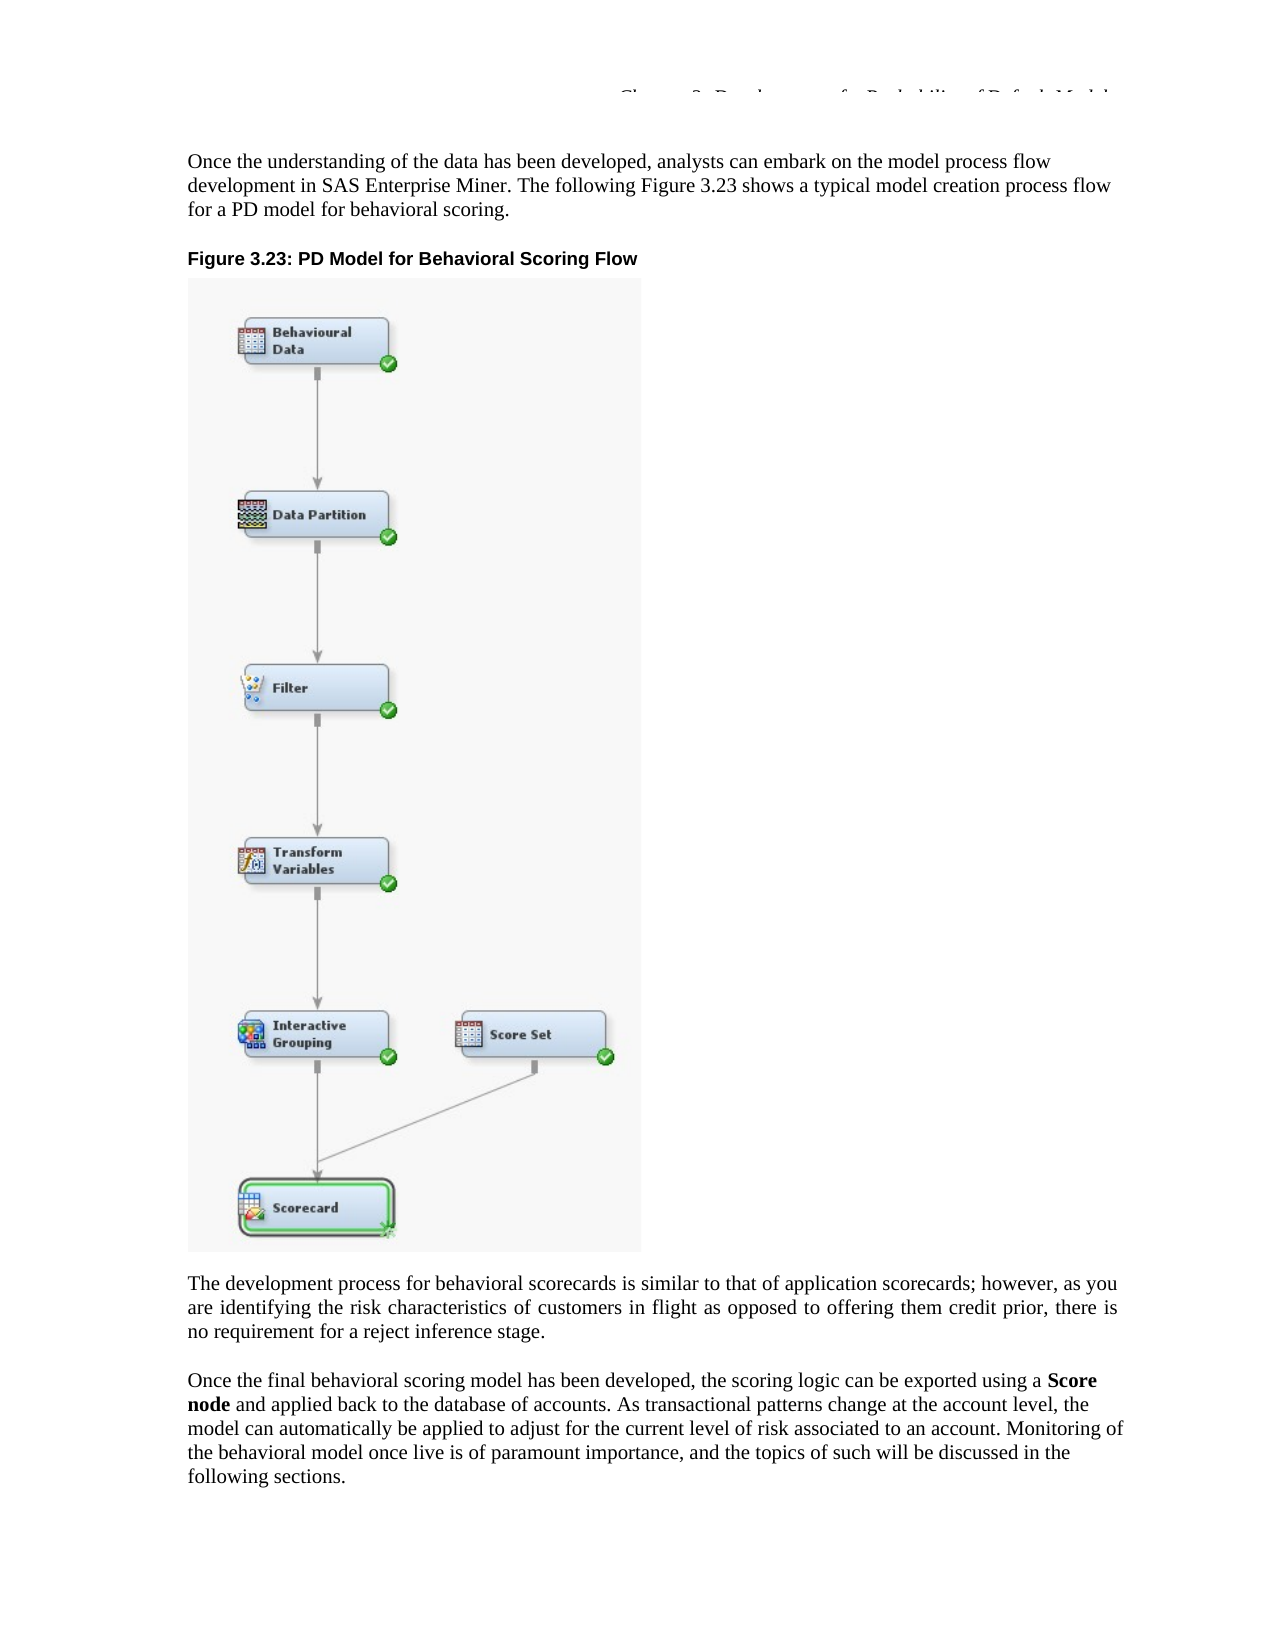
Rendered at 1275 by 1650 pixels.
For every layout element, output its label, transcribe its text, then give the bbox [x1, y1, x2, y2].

text Once the understanding of the data has been developed, analysts can embark on the model process flow development in SAS Enterprise Miner. The following Figure 3.23 shows a typical model creation process flow for a PD model for behavioral scoring. [187, 149, 1114, 221]
picture [188, 278, 642, 1252]
text Figure 3.23: PD Model for Behavioral Scoring Flow [187, 247, 1223, 269]
text Once the final behavioral scoring model has been developed, the scoring logic can be exported using a Score node and applied back to the database of accounts. As transactional patterns change at the account level, the model can automatically be applied to adjust for the current level of risk associated to an account. Monitoring of the behavioral model once live is of paramount importance, and the topics of such will be discussed in the following sections. [187, 1368, 1126, 1488]
